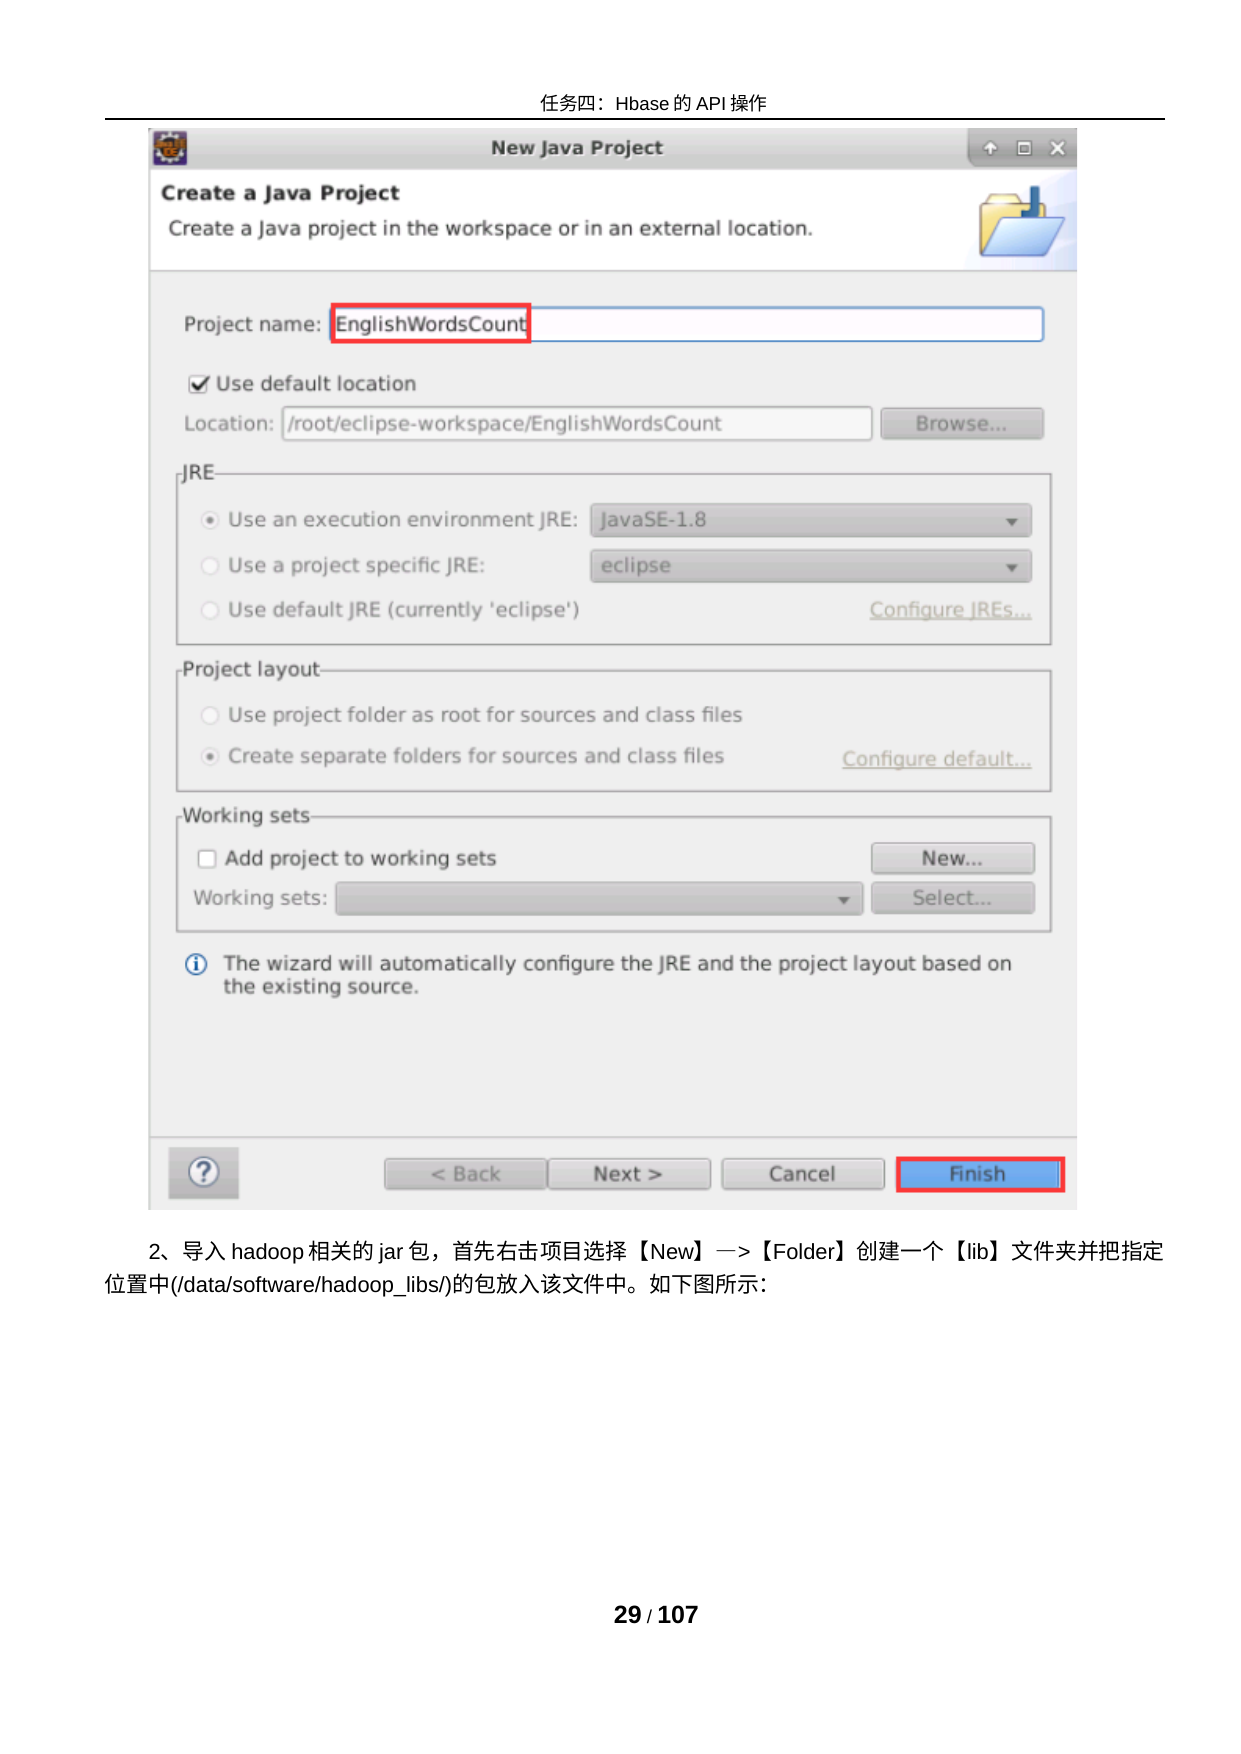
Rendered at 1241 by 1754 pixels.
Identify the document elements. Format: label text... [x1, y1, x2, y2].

text 2、导入hadoop相关的jar包，首先右击项目选择【New】—>【Folder】创建一个【lib】文件夹并把指定位置中(/data/software/hadoop_libs/)的包放入该文件中。如下图所示： [104, 1234, 1165, 1299]
picture [148, 128, 1078, 1210]
